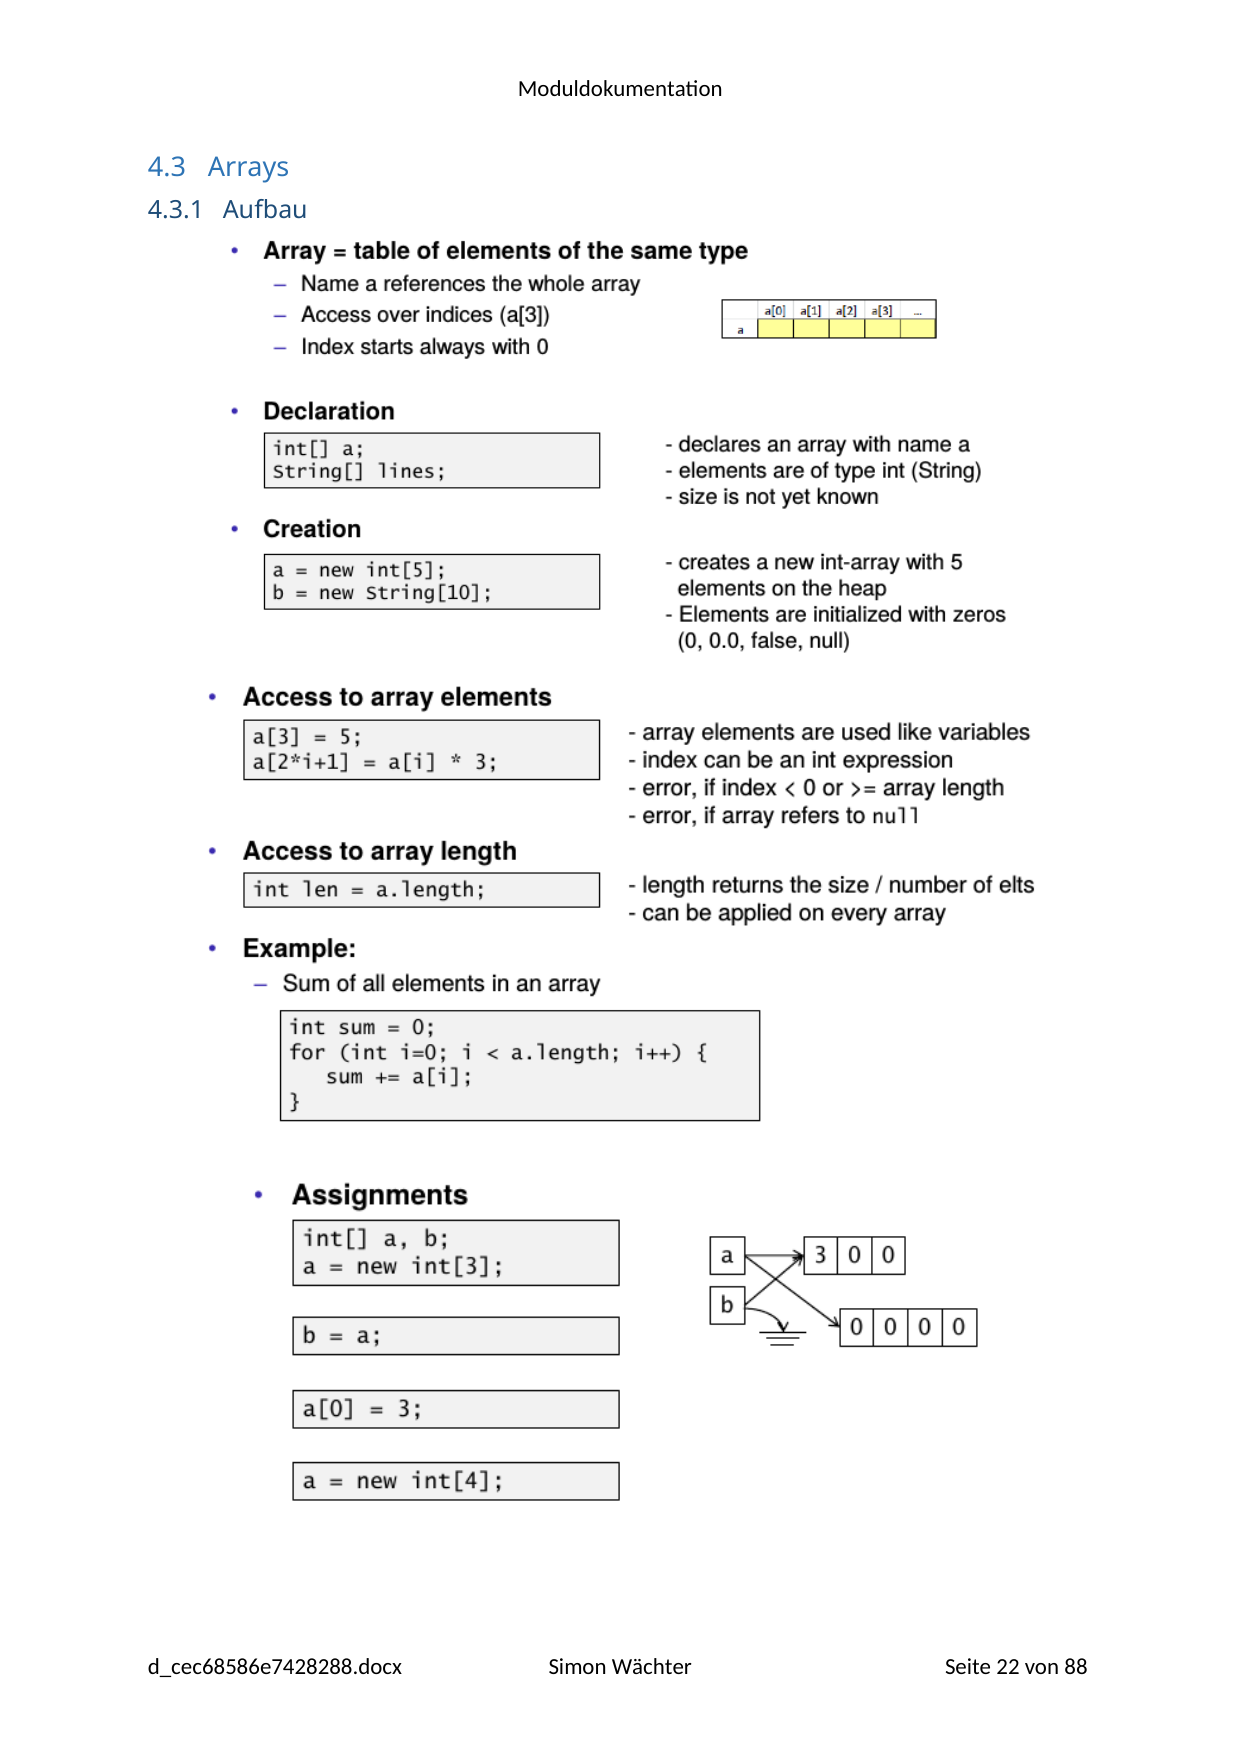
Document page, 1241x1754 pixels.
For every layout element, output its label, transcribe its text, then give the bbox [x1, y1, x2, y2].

subtitle Arrays [148, 148, 1093, 184]
picture [221, 228, 1020, 661]
picture [236, 1152, 1004, 1523]
picture [188, 679, 1053, 1134]
subtitle Aufbau [148, 192, 1093, 226]
